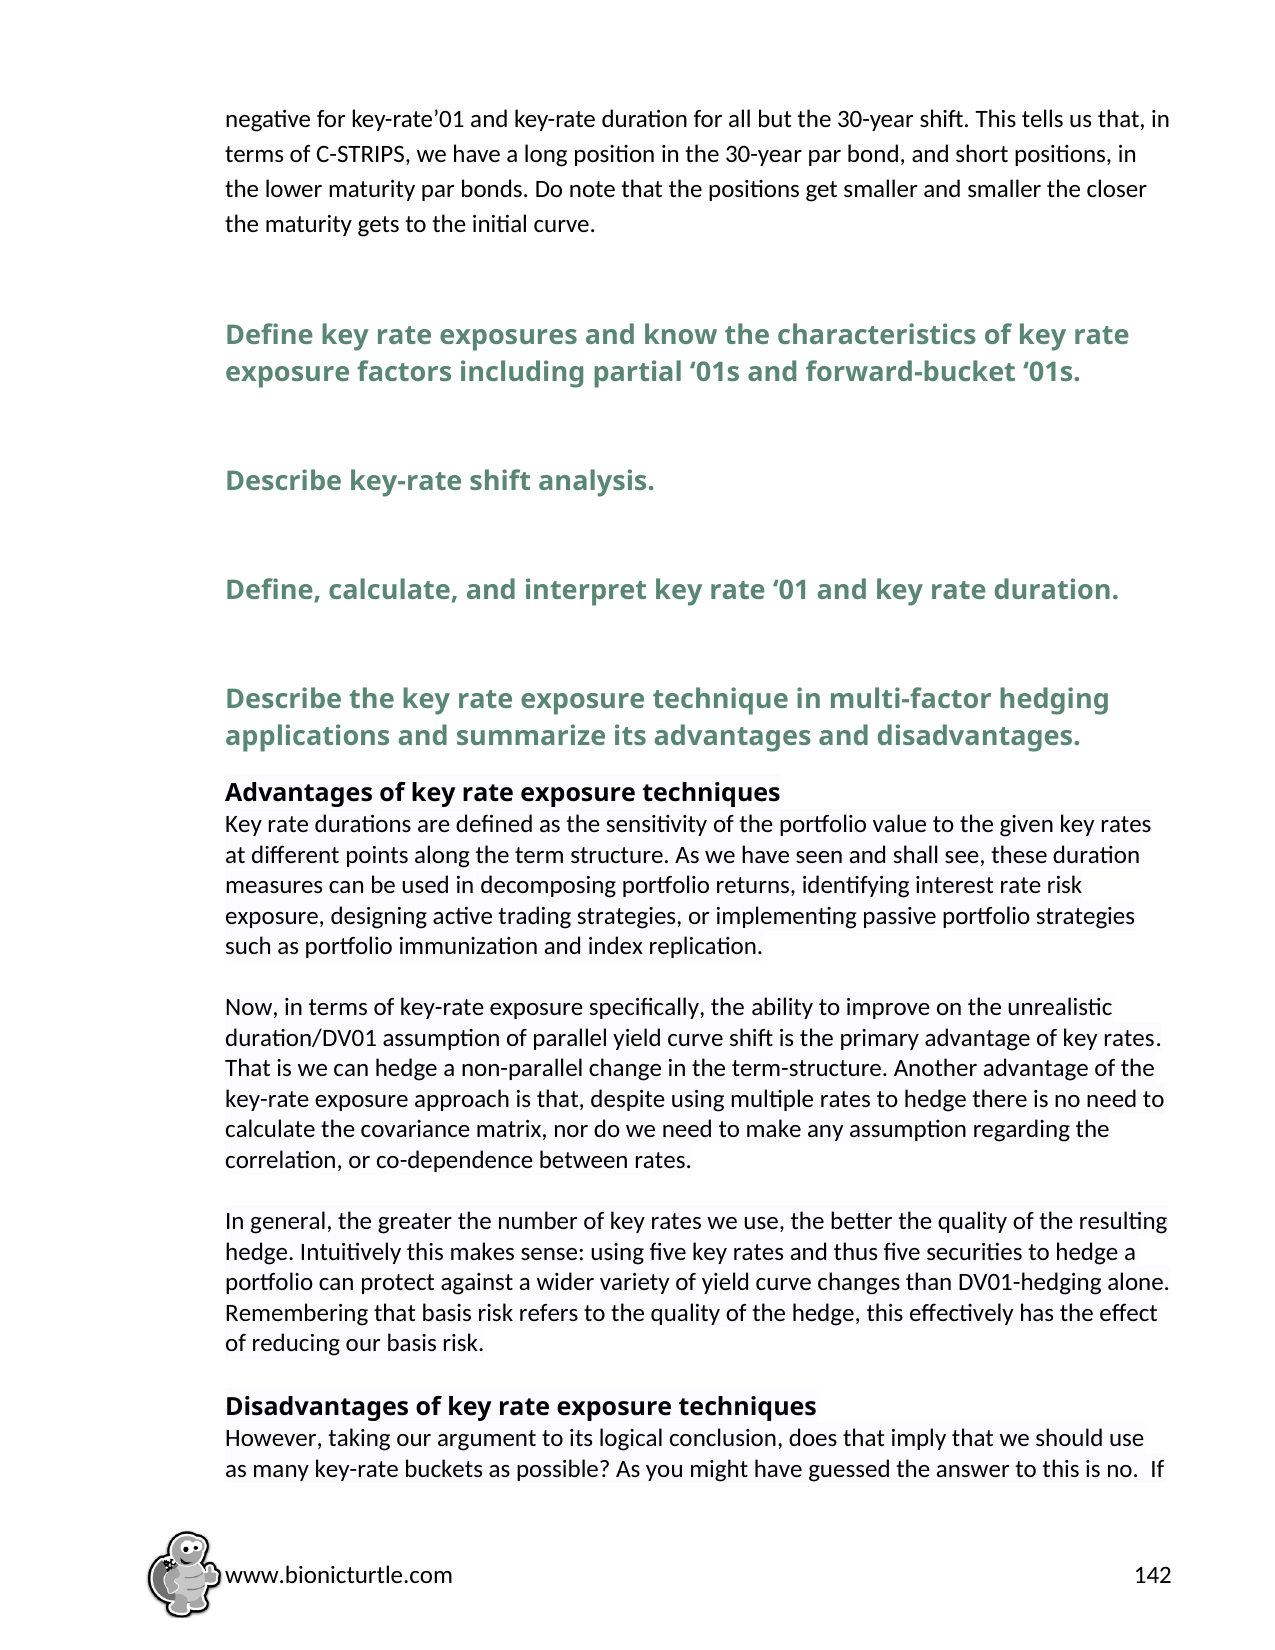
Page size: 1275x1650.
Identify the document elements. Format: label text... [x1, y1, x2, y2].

subtitle Describe the key rate exposure technique in multi-factor hedging applications and summarize its advantages and disadvantages. [225, 680, 1172, 753]
